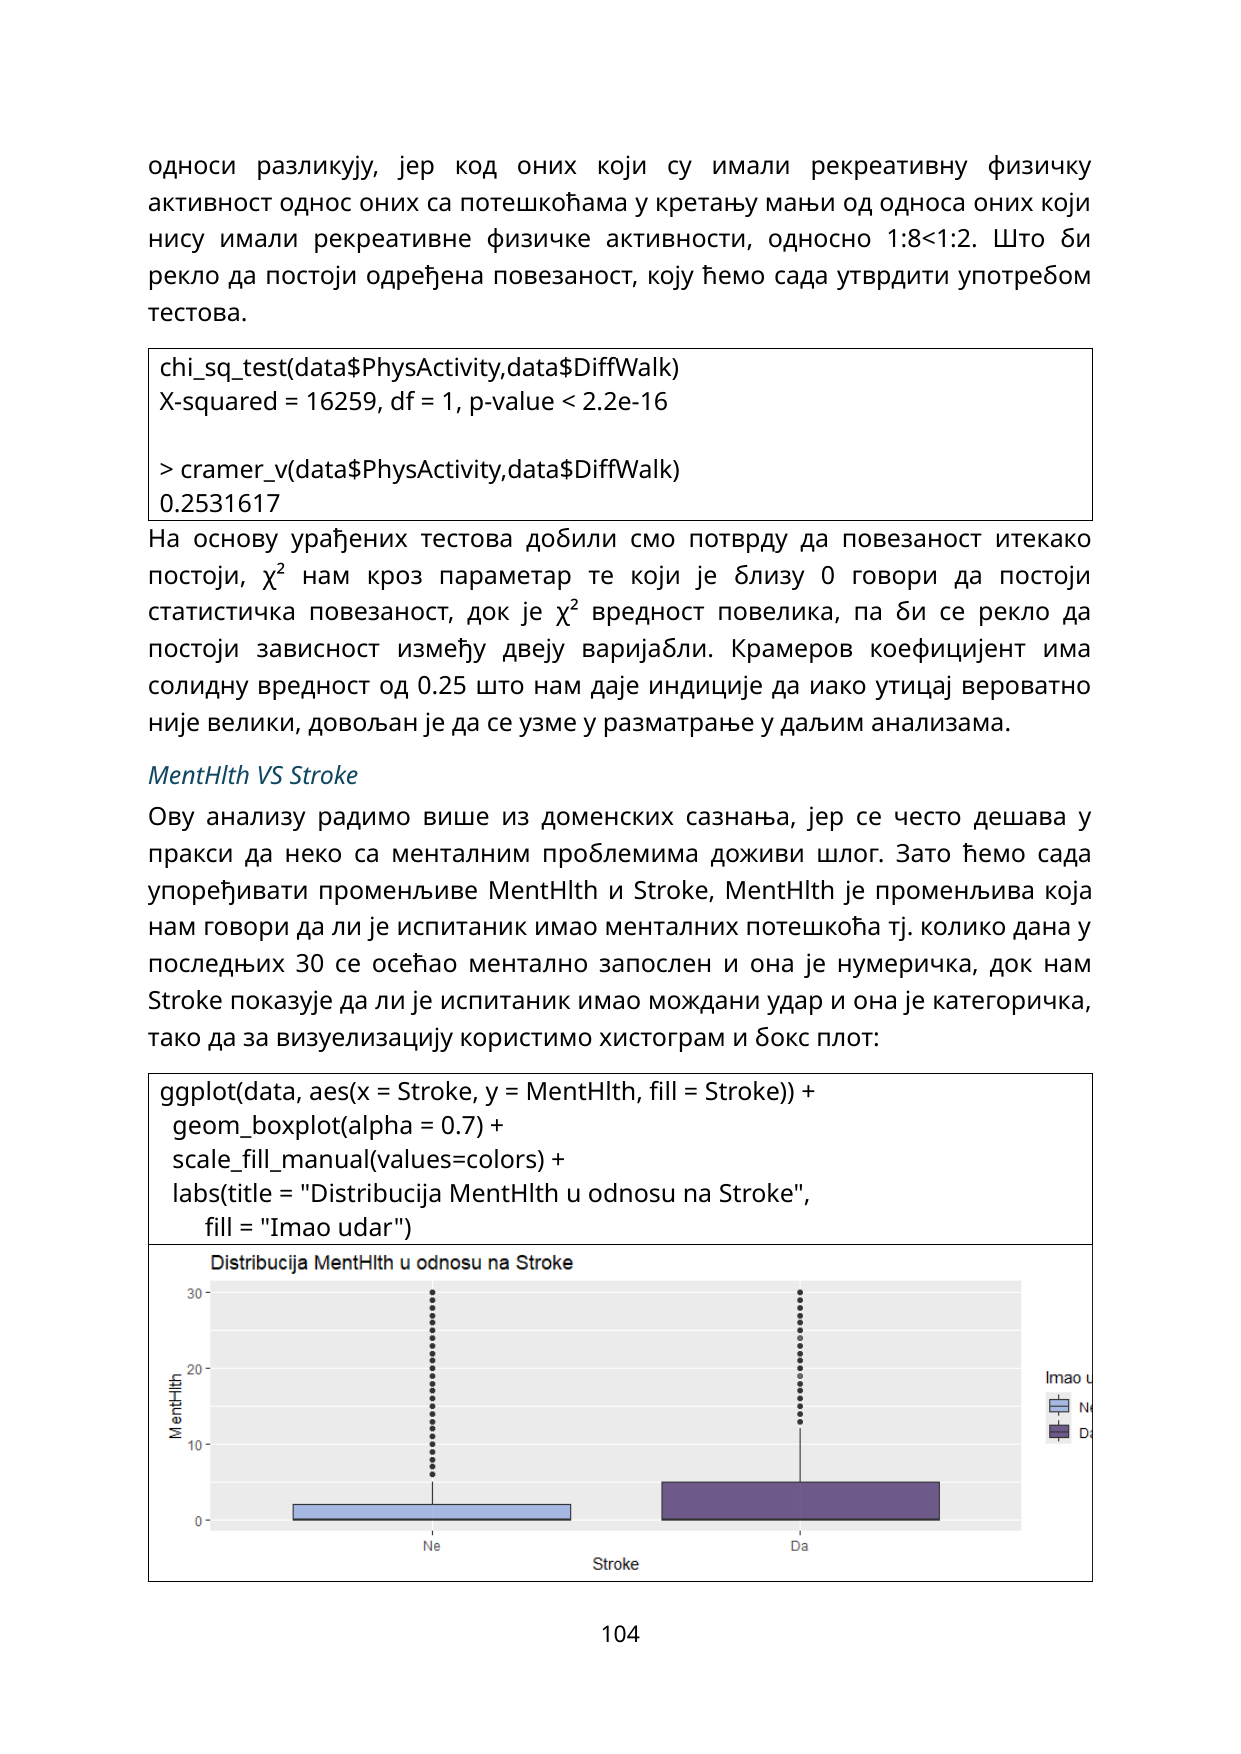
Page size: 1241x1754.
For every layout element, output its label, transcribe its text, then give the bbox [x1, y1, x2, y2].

text Ову анализу радимо више из доменских сазнања, јер се често дешава у пракси да неко са менталним проблемима доживи шлог. Зато ћемо сада упоређивати променљиве MentHlth и Stroke, MentHlth је променљива која нам говори да ли је испитаник имао менталних потешкоћа тј. колико дана у последњих 30 се осећао ментално запослен и она је нумеричка, док нам Stroke показује да ли је испитаник имао мождани удар и она је категоричка, тако да за визуелизацију користимо хистограм и бокс плот: [148, 799, 1093, 1053]
picture [159, 1245, 1093, 1581]
table_cell [149, 1245, 159, 1581]
text На основу урађених тестова добили смо потврду да повезаност итекако постоји, χ² нам кроз параметар те који је близу 0 говори да постоји статистичка повезаност, док је χ² вредност повелика, па би се рекло да постоји зависност између двеју варијабли. Крамеров коефицијент има солидну вредност од 0.25 што нам даје индиције да иако утицај вероватно није велики, довољан је да се узме у разматрање у даљим анализама. [148, 521, 1093, 738]
table_header ggplot(data, aes(x = Stroke, y = MentHlth, fill = Stroke)) + geom_boxplot(alpha = 0.7) + scale_fill_manual(values=colors) + labs(title = "Distribucija MentHlth u odnosu na Stroke", fill = "Imao udar") [149, 1074, 1092, 1244]
table_header chi_sq_test(data$PhysActivity,data$DiffWalk) X-squared = 16259, df = 1, p-value < 2.2e-16 > cramer_v(data$PhysActivity,data$DiffWalk) 0.2531617 [149, 349, 1092, 519]
subtitle MentHlth VS Stroke [148, 758, 1093, 792]
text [148, 148, 1093, 329]
